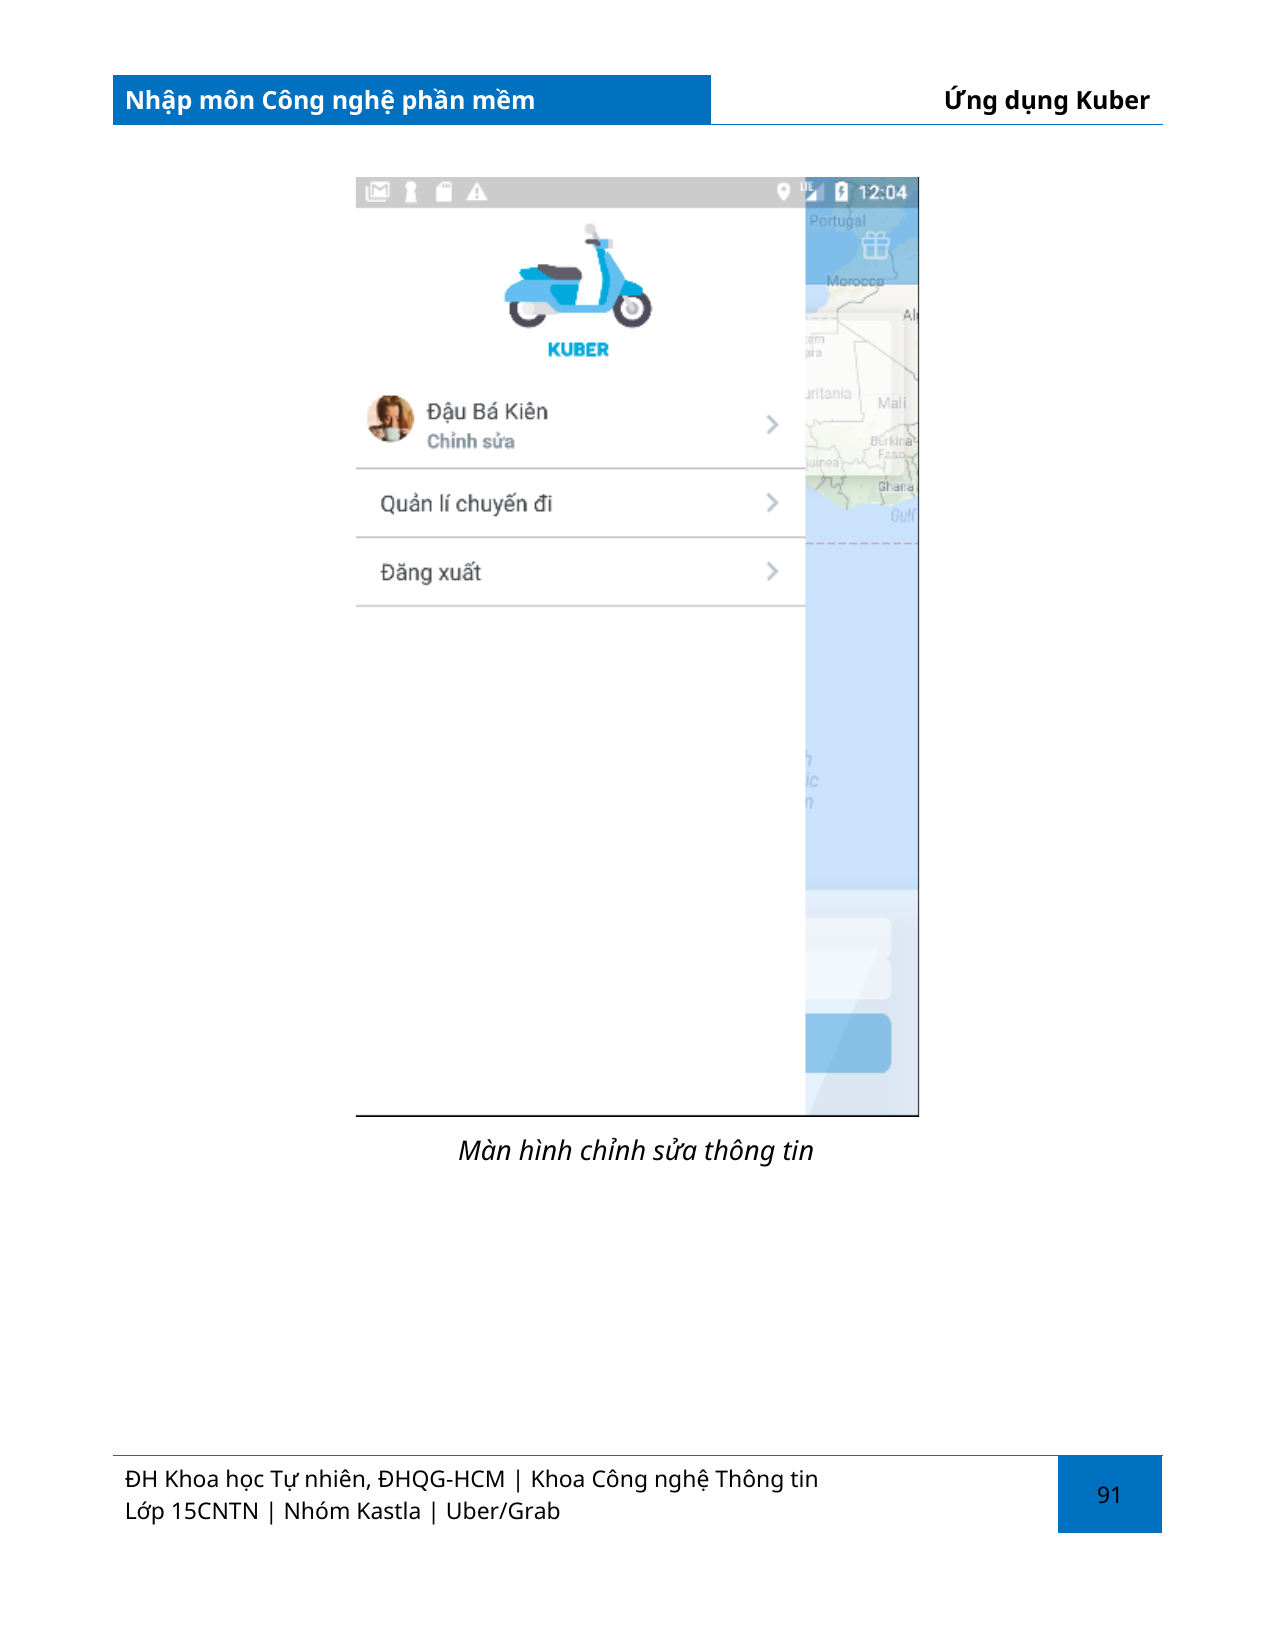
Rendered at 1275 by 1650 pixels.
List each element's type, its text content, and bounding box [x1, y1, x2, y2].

text Màn hình chỉnh sửa thông tin [112, 1131, 1162, 1168]
picture [355, 177, 920, 1117]
